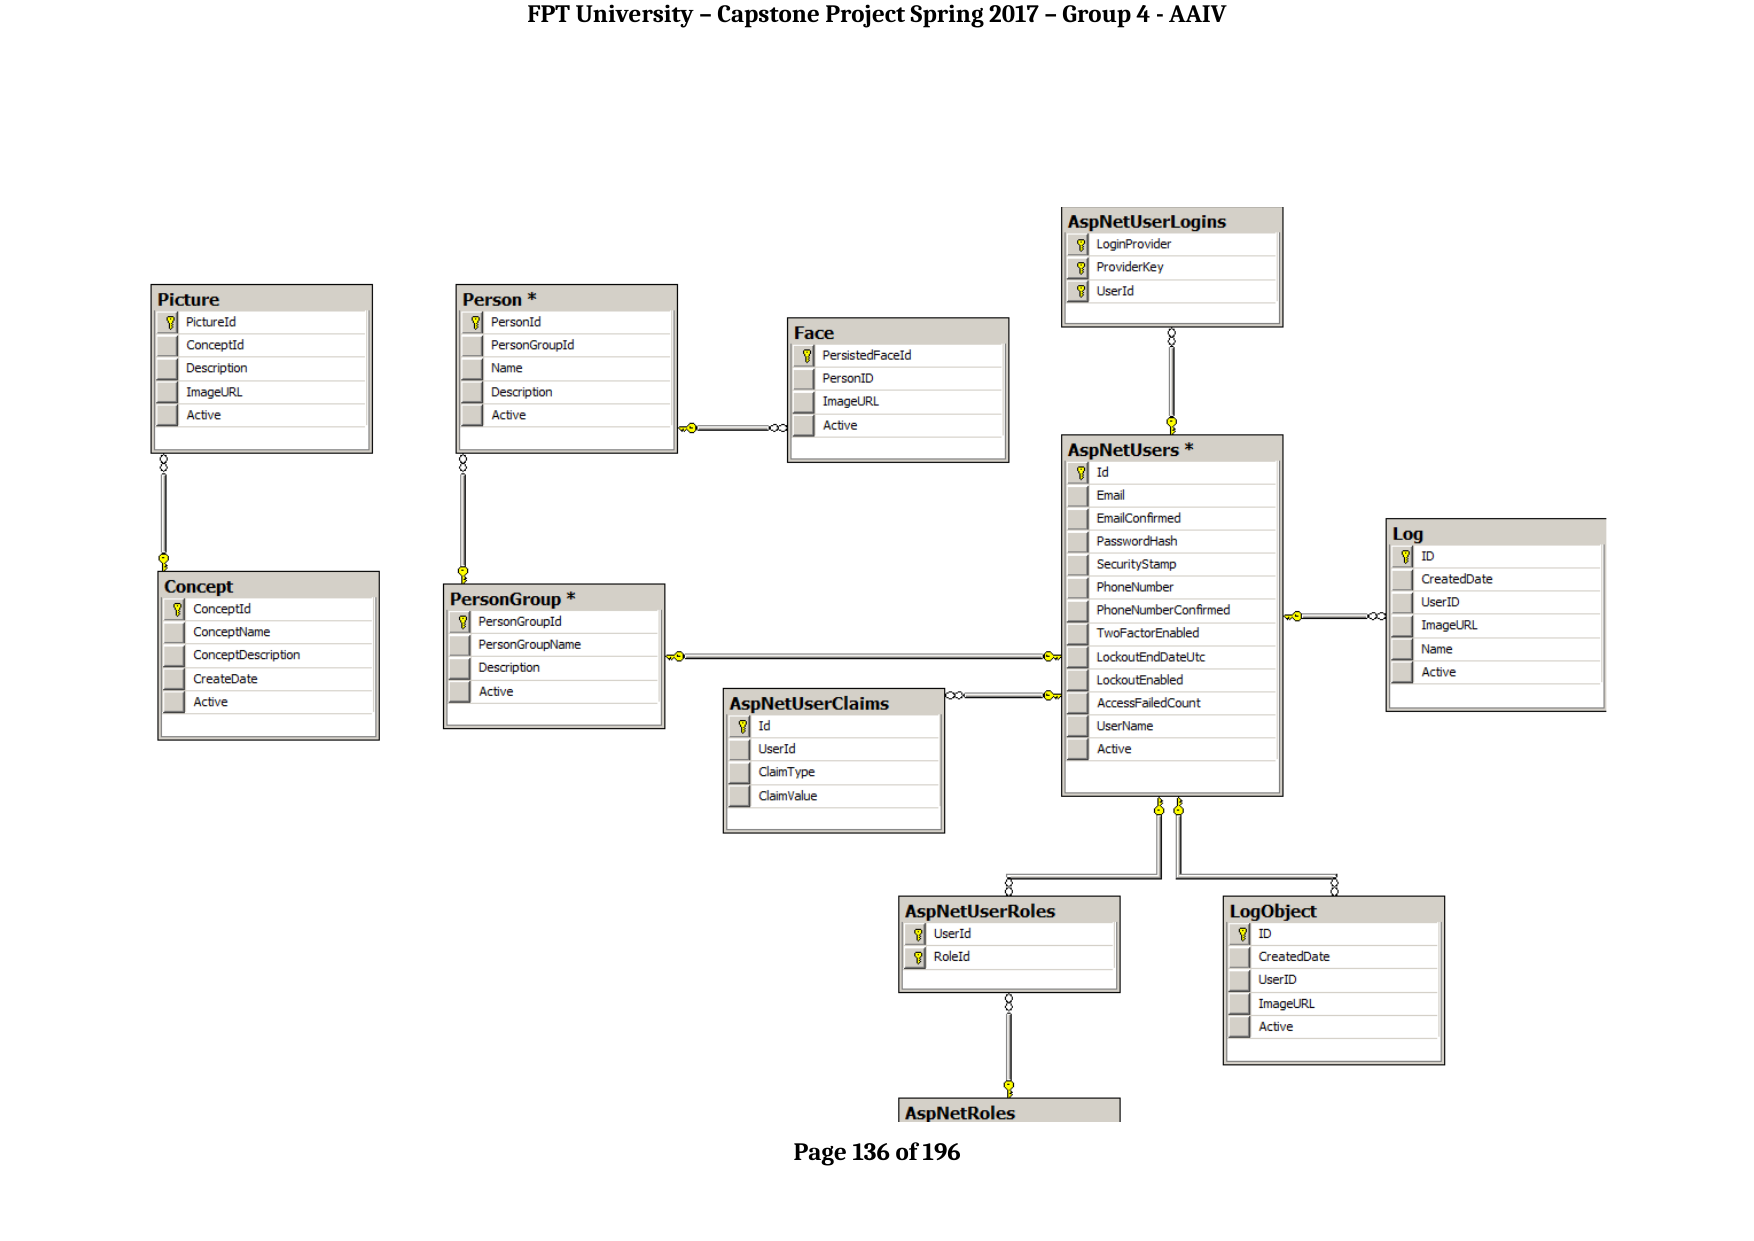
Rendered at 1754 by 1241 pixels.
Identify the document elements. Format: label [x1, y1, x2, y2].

picture [147, 207, 1607, 1122]
